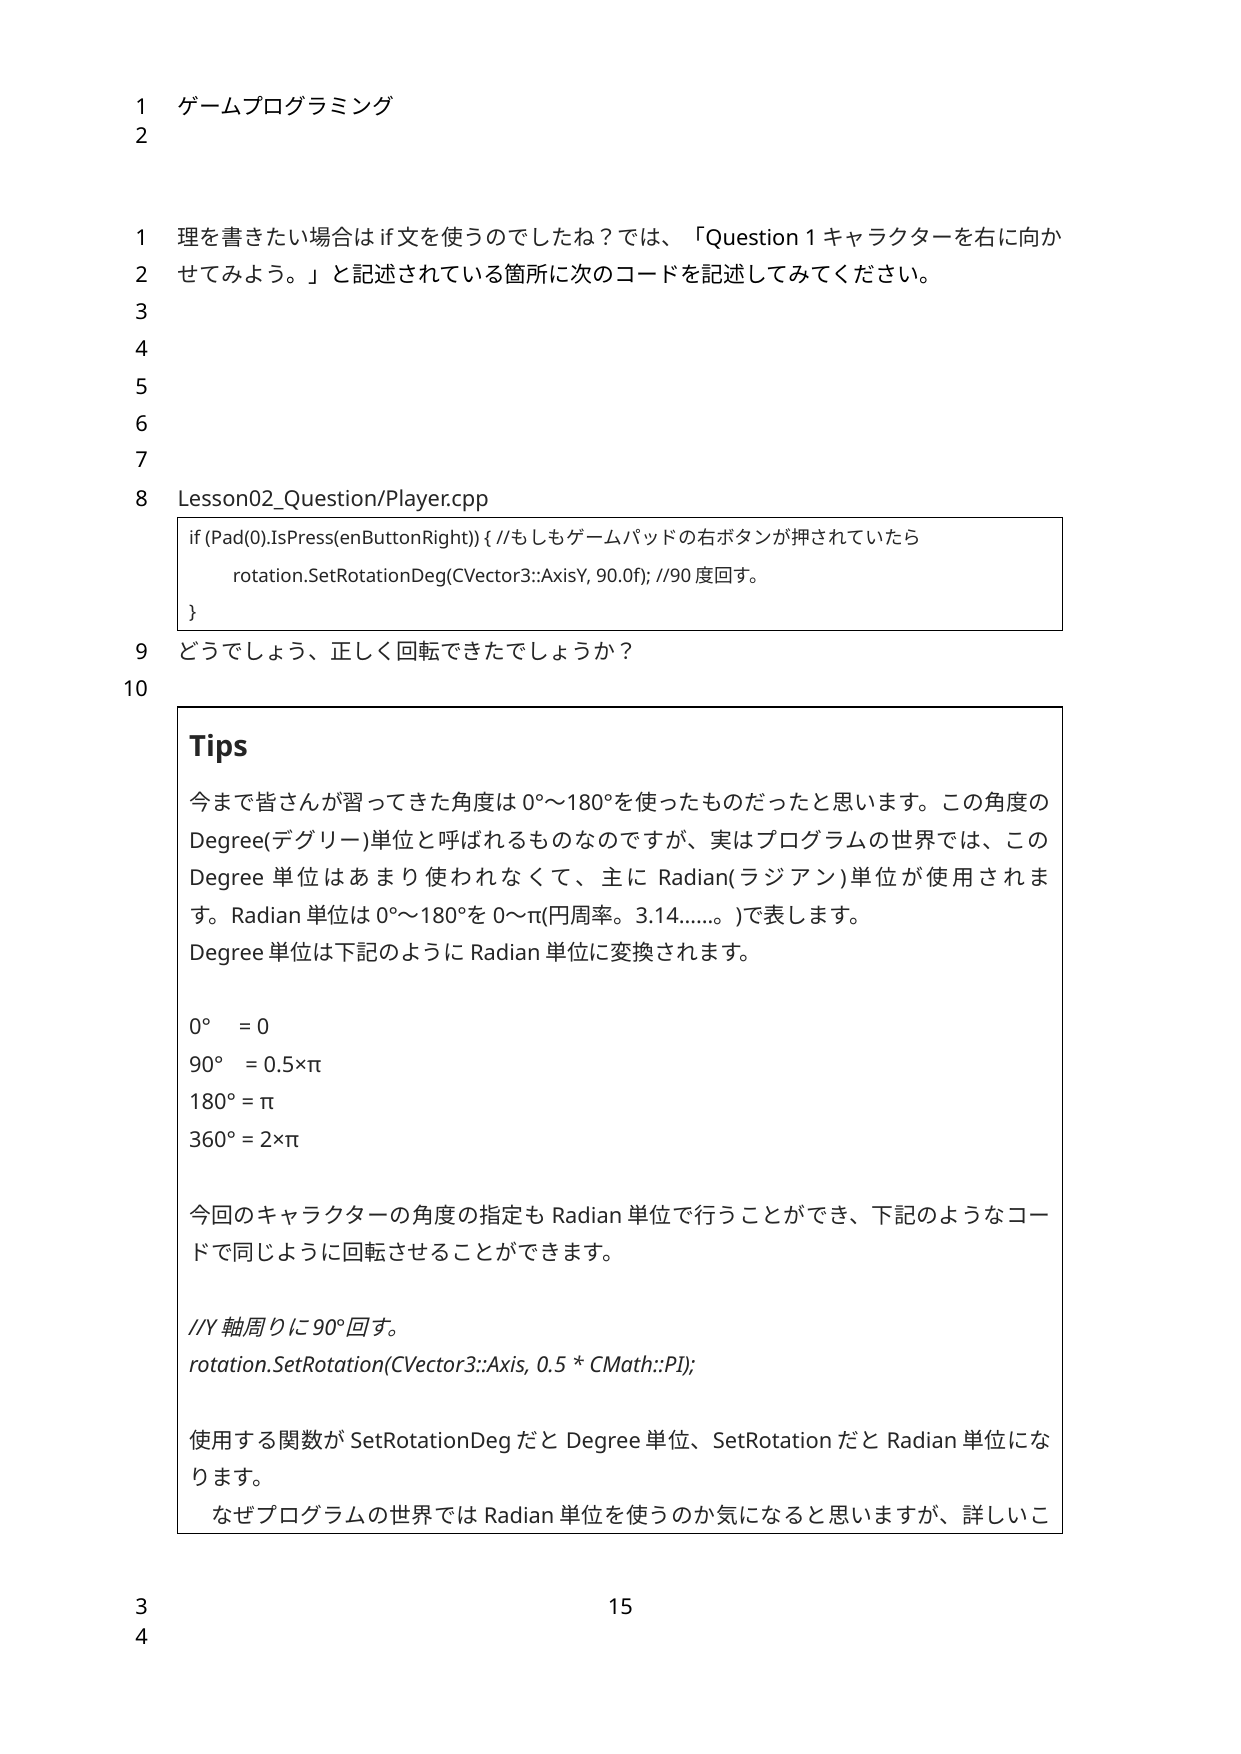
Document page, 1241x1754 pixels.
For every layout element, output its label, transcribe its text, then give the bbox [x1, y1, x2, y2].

table_header if (Pad(0).IsPress(enButtonRight)) { //もしもゲームパッドの右ボタンが押されていたら rotation.SetRotationDeg(CVector3::AxisY, 90.0f); //90度回す。 } [178, 518, 1062, 630]
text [177, 217, 1063, 292]
text どうでしょう、正しく回転できたでしょうか？ [177, 631, 1063, 669]
text Lesson02_Question/Player.cpp [177, 479, 1063, 517]
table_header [178, 708, 1062, 1532]
